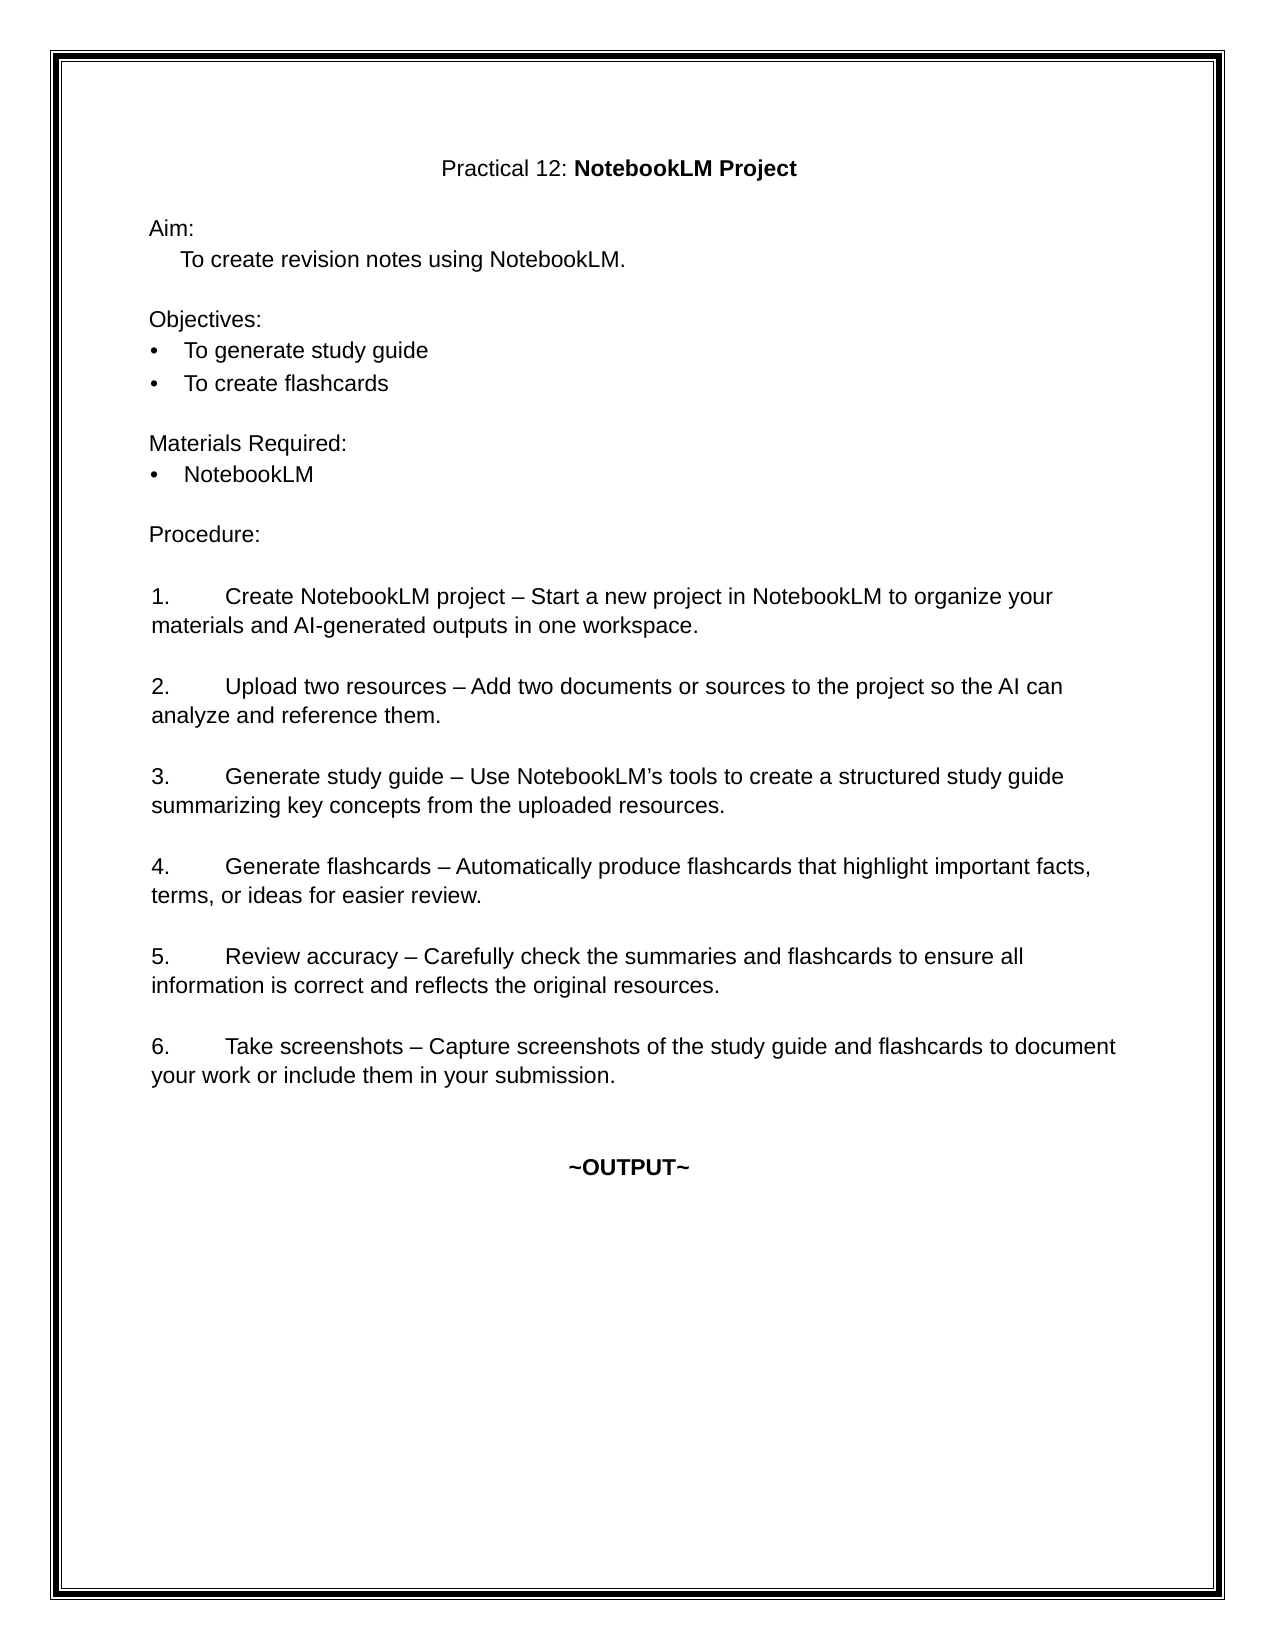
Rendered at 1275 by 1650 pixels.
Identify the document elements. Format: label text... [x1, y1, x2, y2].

text Materials Required: [148, 430, 1124, 457]
list To create flashcards [150, 370, 1124, 396]
subtitle Practical 12: NotebookLM Project [148, 155, 1124, 181]
subtitle ~OUTPUT~ [148, 1153, 1124, 1180]
list NotebookLM [150, 461, 1124, 487]
list Generate study guide – Use NotebookLM’s tools to create a structured study guide summarizing key concepts from the uploaded resources. [151, 763, 1124, 818]
text To create revision notes using NotebookLM. [148, 246, 1124, 272]
list Review accuracy – Carefully check the summaries and flashcards to ensure all information is correct and reflects the original resources. [151, 943, 1124, 999]
text Objectives: [148, 306, 1124, 333]
text Procedure: [148, 521, 1124, 548]
list To generate study guide [150, 337, 1124, 363]
text Aim: [148, 215, 1124, 242]
list Generate flashcards – Automatically produce flashcards that highlight important facts, terms, or ideas for easier review. [151, 853, 1124, 908]
list Take screenshots – Capture screenshots of the study guide and flashcards to document your work or include them in your submission. [151, 1033, 1124, 1089]
list Create NotebookLM project – Start a new project in NotebookLM to organize your materials and AI-generated outputs in one workspace. [151, 583, 1124, 638]
list Upload two resources – Add two documents or sources to the project so the AI can analyze and reference them. [151, 673, 1124, 728]
